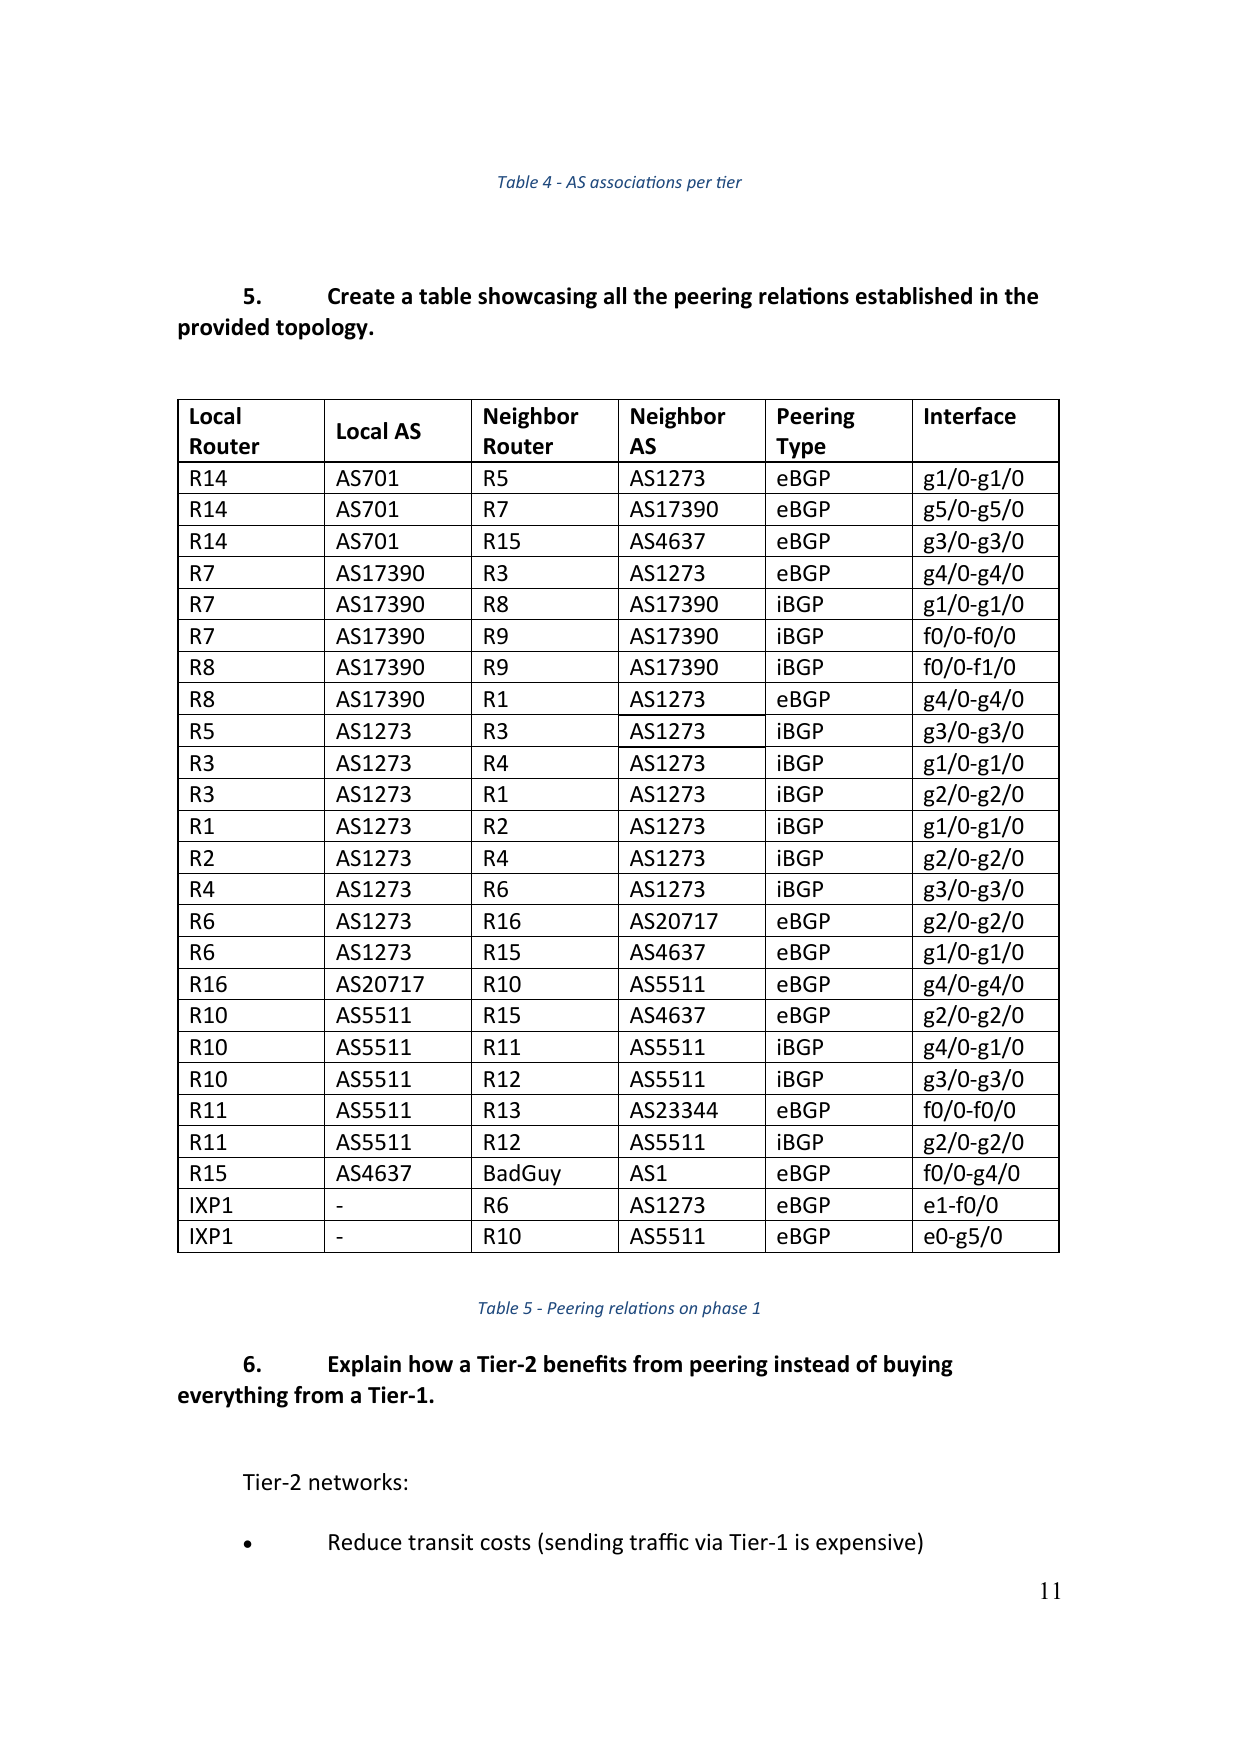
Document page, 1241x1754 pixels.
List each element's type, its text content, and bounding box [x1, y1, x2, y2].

table_cell g3/0-g3/0 [913, 715, 1058, 746]
table_cell AS1273 [619, 748, 765, 778]
table_cell eBGP [766, 937, 912, 967]
table_cell AS4637 [619, 526, 765, 556]
table_cell R1 [472, 683, 618, 714]
table_header Local AS [325, 400, 471, 461]
table_cell AS5511 [325, 1032, 471, 1062]
table_cell R14 [179, 494, 324, 524]
table_cell R12 [472, 1063, 618, 1094]
table_cell AS4637 [619, 937, 765, 967]
table_cell R15 [472, 1000, 618, 1031]
table_cell AS701 [325, 526, 471, 556]
table_cell iBGP [766, 620, 912, 651]
table_cell iBGP [766, 811, 912, 841]
table_cell AS1273 [325, 747, 471, 778]
table_cell R10 [179, 1032, 324, 1062]
table_cell AS5511 [619, 1032, 765, 1062]
table_cell AS17390 [325, 557, 471, 588]
table_cell R3 [472, 715, 618, 746]
table_cell R14 [179, 526, 324, 556]
table_cell eBGP [766, 1189, 912, 1220]
table_cell R14 [179, 463, 324, 493]
table_cell iBGP [766, 842, 912, 873]
table_cell g3/0-g3/0 [913, 874, 1058, 904]
table_cell - [325, 1189, 471, 1220]
table_cell g4/0-g4/0 [913, 969, 1058, 999]
table_cell g2/0-g2/0 [913, 779, 1058, 809]
table_cell g2/0-g2/0 [913, 842, 1058, 873]
table_cell g1/0-g1/0 [913, 811, 1058, 841]
table_cell R5 [179, 715, 324, 746]
table_cell R6 [179, 905, 324, 936]
table_cell AS5511 [325, 1095, 471, 1125]
table_cell g2/0-g2/0 [913, 1126, 1058, 1157]
table_cell AS5511 [619, 1063, 765, 1094]
table_cell AS1273 [325, 811, 471, 841]
table_cell R3 [179, 779, 324, 809]
table_cell R6 [472, 1189, 618, 1220]
table_cell AS1273 [325, 715, 471, 746]
table_cell R16 [472, 905, 618, 936]
table_cell R8 [179, 683, 324, 714]
table_cell AS20717 [325, 969, 471, 999]
table_cell AS17390 [619, 620, 765, 651]
table_cell IXP1 [179, 1221, 324, 1251]
table_cell iBGP [766, 747, 912, 778]
table_header Neighbor Router [472, 400, 618, 461]
table_cell g4/0-g1/0 [913, 1032, 1058, 1062]
table_cell AS1273 [619, 874, 765, 904]
table_cell R15 [472, 526, 618, 556]
table_cell AS1273 [325, 842, 471, 873]
table_cell R9 [472, 620, 618, 651]
table_cell eBGP [766, 905, 912, 936]
table_cell g1/0-g1/0 [913, 937, 1058, 967]
table_cell eBGP [766, 1095, 912, 1125]
table_cell R10 [179, 1063, 324, 1094]
table_cell AS5511 [325, 1126, 471, 1157]
table_cell R3 [472, 557, 618, 588]
text Table 4 - AS associations per tier [177, 148, 1063, 193]
table_cell R4 [472, 842, 618, 873]
table_cell R3 [179, 747, 324, 778]
table_cell R7 [179, 557, 324, 588]
table_cell AS1273 [619, 1189, 765, 1220]
table_cell g3/0-g3/0 [913, 526, 1058, 556]
table_cell R10 [472, 1221, 618, 1251]
table_cell AS1 [619, 1158, 765, 1188]
list Explain how a Tier-2 benefits from peering instead of buying everything from a Tier-1. [177, 1349, 1063, 1438]
table_cell R6 [179, 937, 324, 967]
table_cell AS1273 [619, 463, 765, 493]
table_cell AS1273 [619, 842, 765, 873]
table_cell eBGP [766, 494, 912, 524]
table_cell AS1273 [325, 874, 471, 904]
table_cell R10 [179, 1000, 324, 1031]
table_cell AS1273 [619, 557, 765, 588]
table_cell eBGP [766, 463, 912, 493]
table_cell g5/0-g5/0 [913, 494, 1058, 524]
table_cell IXP1 [179, 1189, 324, 1220]
table_cell AS17390 [325, 652, 471, 682]
table_cell AS5511 [325, 1063, 471, 1094]
table_cell AS1273 [325, 779, 471, 809]
table_cell AS5511 [325, 1000, 471, 1031]
table_cell eBGP [766, 526, 912, 556]
table_cell eBGP [766, 683, 912, 714]
list Create a table showcasing all the peering relations established in the provided topology. [177, 281, 1063, 369]
table_header Neighbor AS [619, 400, 765, 461]
table_cell R15 [179, 1158, 324, 1188]
table_cell R7 [472, 494, 618, 524]
table_cell AS1273 [619, 716, 765, 746]
table_cell e1-f0/0 [913, 1189, 1058, 1220]
table_cell AS17390 [619, 652, 765, 682]
table_cell g3/0-g3/0 [913, 1063, 1058, 1094]
table_cell eBGP [766, 557, 912, 588]
table_cell AS17390 [325, 620, 471, 651]
table_cell R9 [472, 652, 618, 682]
table_header Local Router [179, 400, 324, 461]
list Reduce transit costs (sending traffic via Tier-1 is expensive) [177, 1526, 1063, 1557]
table_cell R1 [472, 779, 618, 809]
table_cell f0/0-f1/0 [913, 652, 1058, 682]
table_cell R16 [179, 969, 324, 999]
table_cell - [325, 1221, 471, 1251]
table_cell AS4637 [619, 1000, 765, 1031]
text Tier-2 networks: [177, 1467, 1063, 1497]
table_cell g1/0-g1/0 [913, 589, 1058, 619]
table_cell AS1273 [325, 937, 471, 967]
table_header Interface [913, 400, 1058, 461]
table_cell R15 [472, 937, 618, 967]
table_cell iBGP [766, 1032, 912, 1062]
table_cell BadGuy [472, 1158, 618, 1188]
table_cell g4/0-g4/0 [913, 683, 1058, 714]
table_cell iBGP [766, 715, 912, 746]
table_cell AS701 [325, 494, 471, 524]
table_cell g1/0-g1/0 [913, 463, 1058, 493]
table_cell AS20717 [619, 905, 765, 936]
table_cell AS17390 [325, 683, 471, 714]
table_header Peering Type [766, 400, 912, 461]
table_cell R8 [472, 589, 618, 619]
table_cell iBGP [766, 1126, 912, 1157]
table_cell AS1273 [619, 811, 765, 841]
table_cell iBGP [766, 874, 912, 904]
table_cell R7 [179, 620, 324, 651]
table_cell AS701 [325, 463, 471, 493]
table_cell eBGP [766, 1000, 912, 1031]
table_cell AS5511 [619, 1126, 765, 1157]
table_cell eBGP [766, 1158, 912, 1188]
table_cell iBGP [766, 652, 912, 682]
table_cell eBGP [766, 1221, 912, 1251]
table_cell AS1273 [325, 905, 471, 936]
table_cell R4 [472, 747, 618, 778]
table_cell R7 [179, 589, 324, 619]
table_cell R8 [179, 652, 324, 682]
table_cell AS5511 [619, 1221, 765, 1251]
text Table 5 - Peering relations on phase 1 [177, 1297, 1063, 1320]
table_cell AS5511 [619, 969, 765, 999]
table_cell g1/0-g1/0 [913, 747, 1058, 778]
table_cell R11 [472, 1032, 618, 1062]
table_cell iBGP [766, 589, 912, 619]
table_cell f0/0-f0/0 [913, 1095, 1058, 1125]
table_cell R13 [472, 1095, 618, 1125]
table_cell AS23344 [619, 1095, 765, 1125]
table_cell AS4637 [325, 1158, 471, 1188]
table_cell AS17390 [619, 494, 765, 524]
table_cell R2 [472, 811, 618, 841]
table_cell f0/0-g4/0 [913, 1158, 1058, 1188]
table_cell g2/0-g2/0 [913, 1000, 1058, 1031]
table_cell g4/0-g4/0 [913, 557, 1058, 588]
table_cell iBGP [766, 1063, 912, 1094]
table_cell AS17390 [325, 589, 471, 619]
table_cell R11 [179, 1095, 324, 1125]
table_cell e0-g5/0 [913, 1221, 1058, 1251]
table_cell R12 [472, 1126, 618, 1157]
table_cell AS17390 [619, 589, 765, 619]
table_cell g2/0-g2/0 [913, 905, 1058, 936]
table_cell R4 [179, 874, 324, 904]
table_cell AS1273 [619, 683, 765, 714]
table_cell AS1273 [619, 779, 765, 809]
table_cell R2 [179, 842, 324, 873]
table_cell R6 [472, 874, 618, 904]
table_cell f0/0-f0/0 [913, 620, 1058, 651]
table_cell iBGP [766, 779, 912, 809]
table_cell R11 [179, 1126, 324, 1157]
table_cell eBGP [766, 969, 912, 999]
table_cell R5 [472, 463, 618, 493]
table_cell R1 [179, 811, 324, 841]
table_cell R10 [472, 969, 618, 999]
